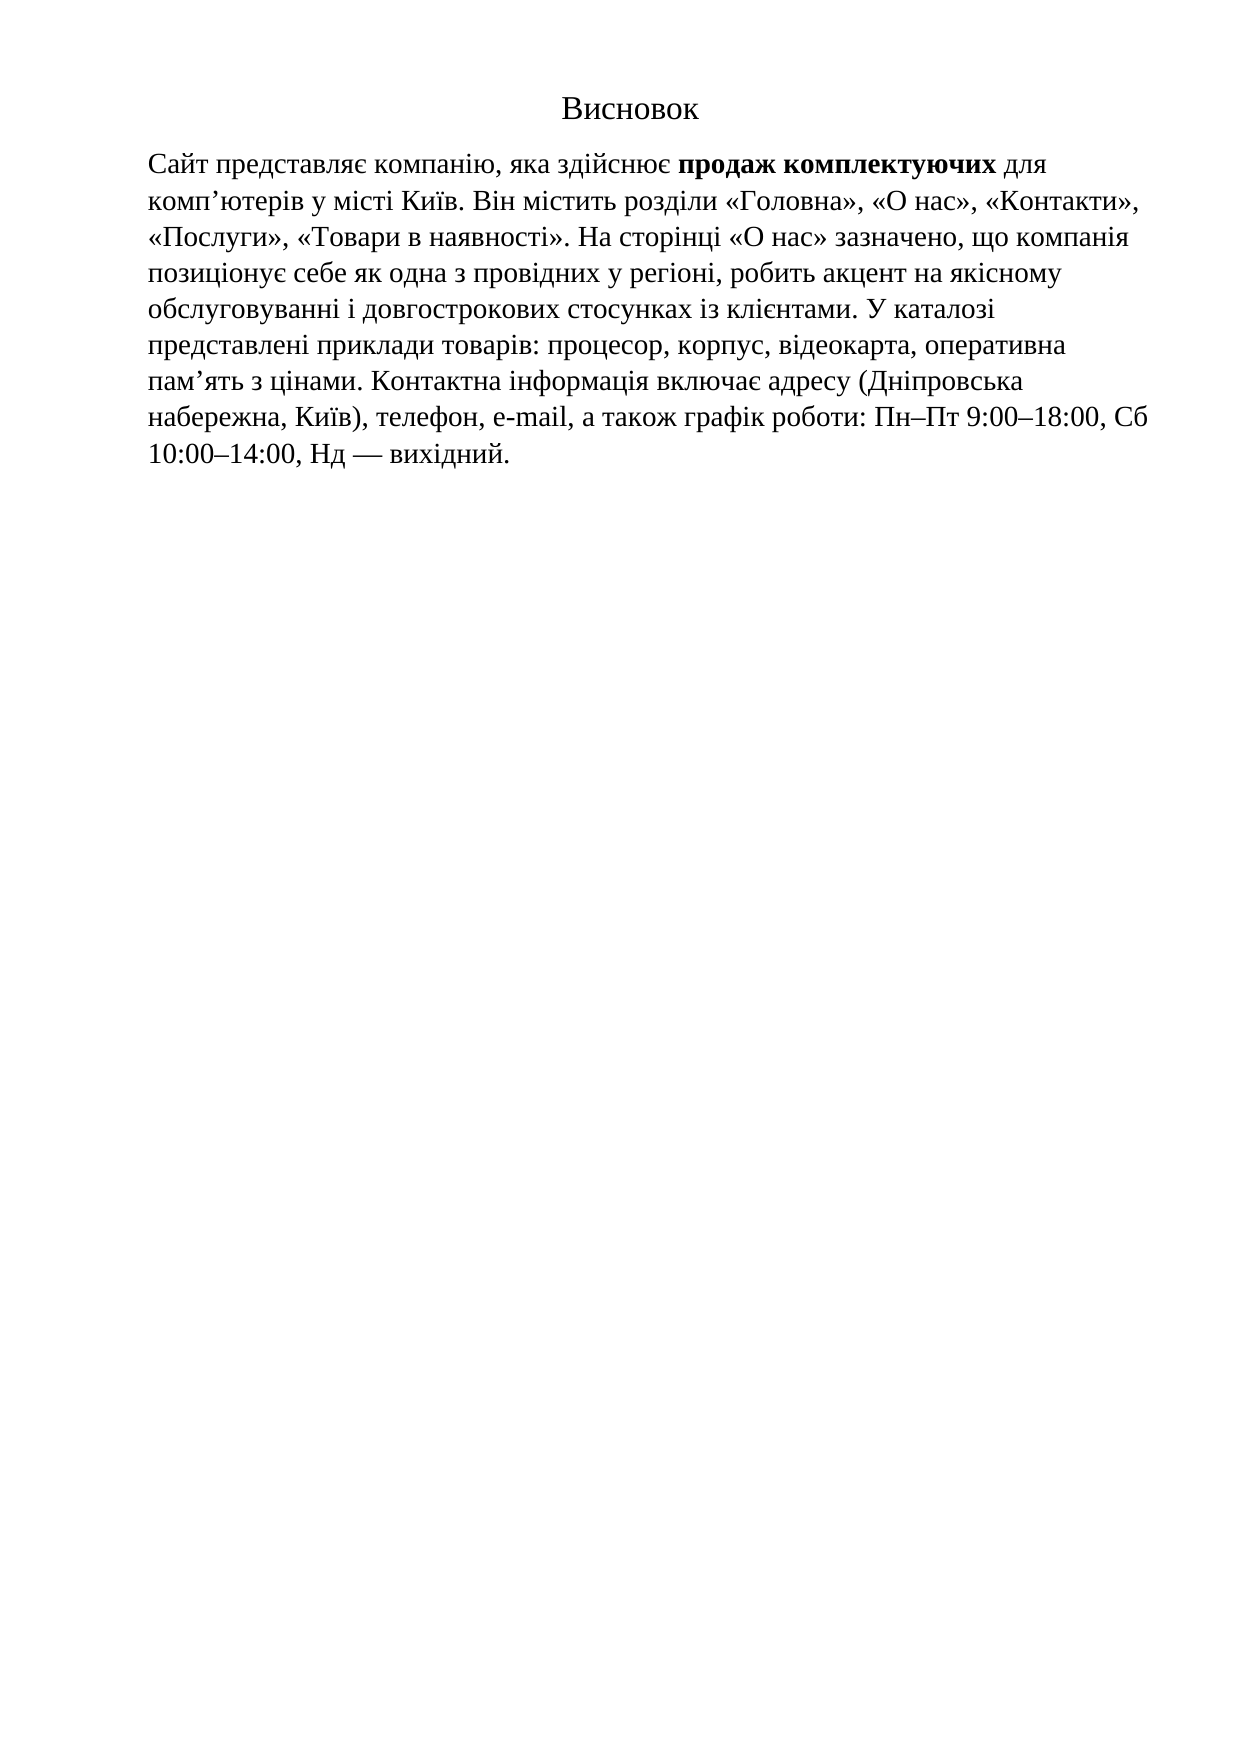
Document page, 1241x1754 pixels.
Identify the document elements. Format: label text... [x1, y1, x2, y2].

text Висновок [561, 88, 1152, 127]
text Сайт представляє компанію, яка здійснює продаж комплектуючих для комп’ютерів у місті Київ. Він містить розділи «Головна», «О нас», «Контакти», «Послуги», «Товари в наявності». На сторінці «О нас» зазначено, що компанія позиціонує себе як одна з провідних у регіоні, робить акцент на якісному обслуговуванні і довгострокових стосунках із клієнтами. У каталозі представлені приклади товарів: процесор, корпус, відеокарта, оперативна пам’ять з цінами. Контактна інформація включає адресу (Дніпровська набережна, Київ), телефон, e-mail, а також графік роботи: Пн–Пт 9:00–18:00, Сб 10:00–14:00, Нд — вихідний. [148, 147, 1152, 469]
